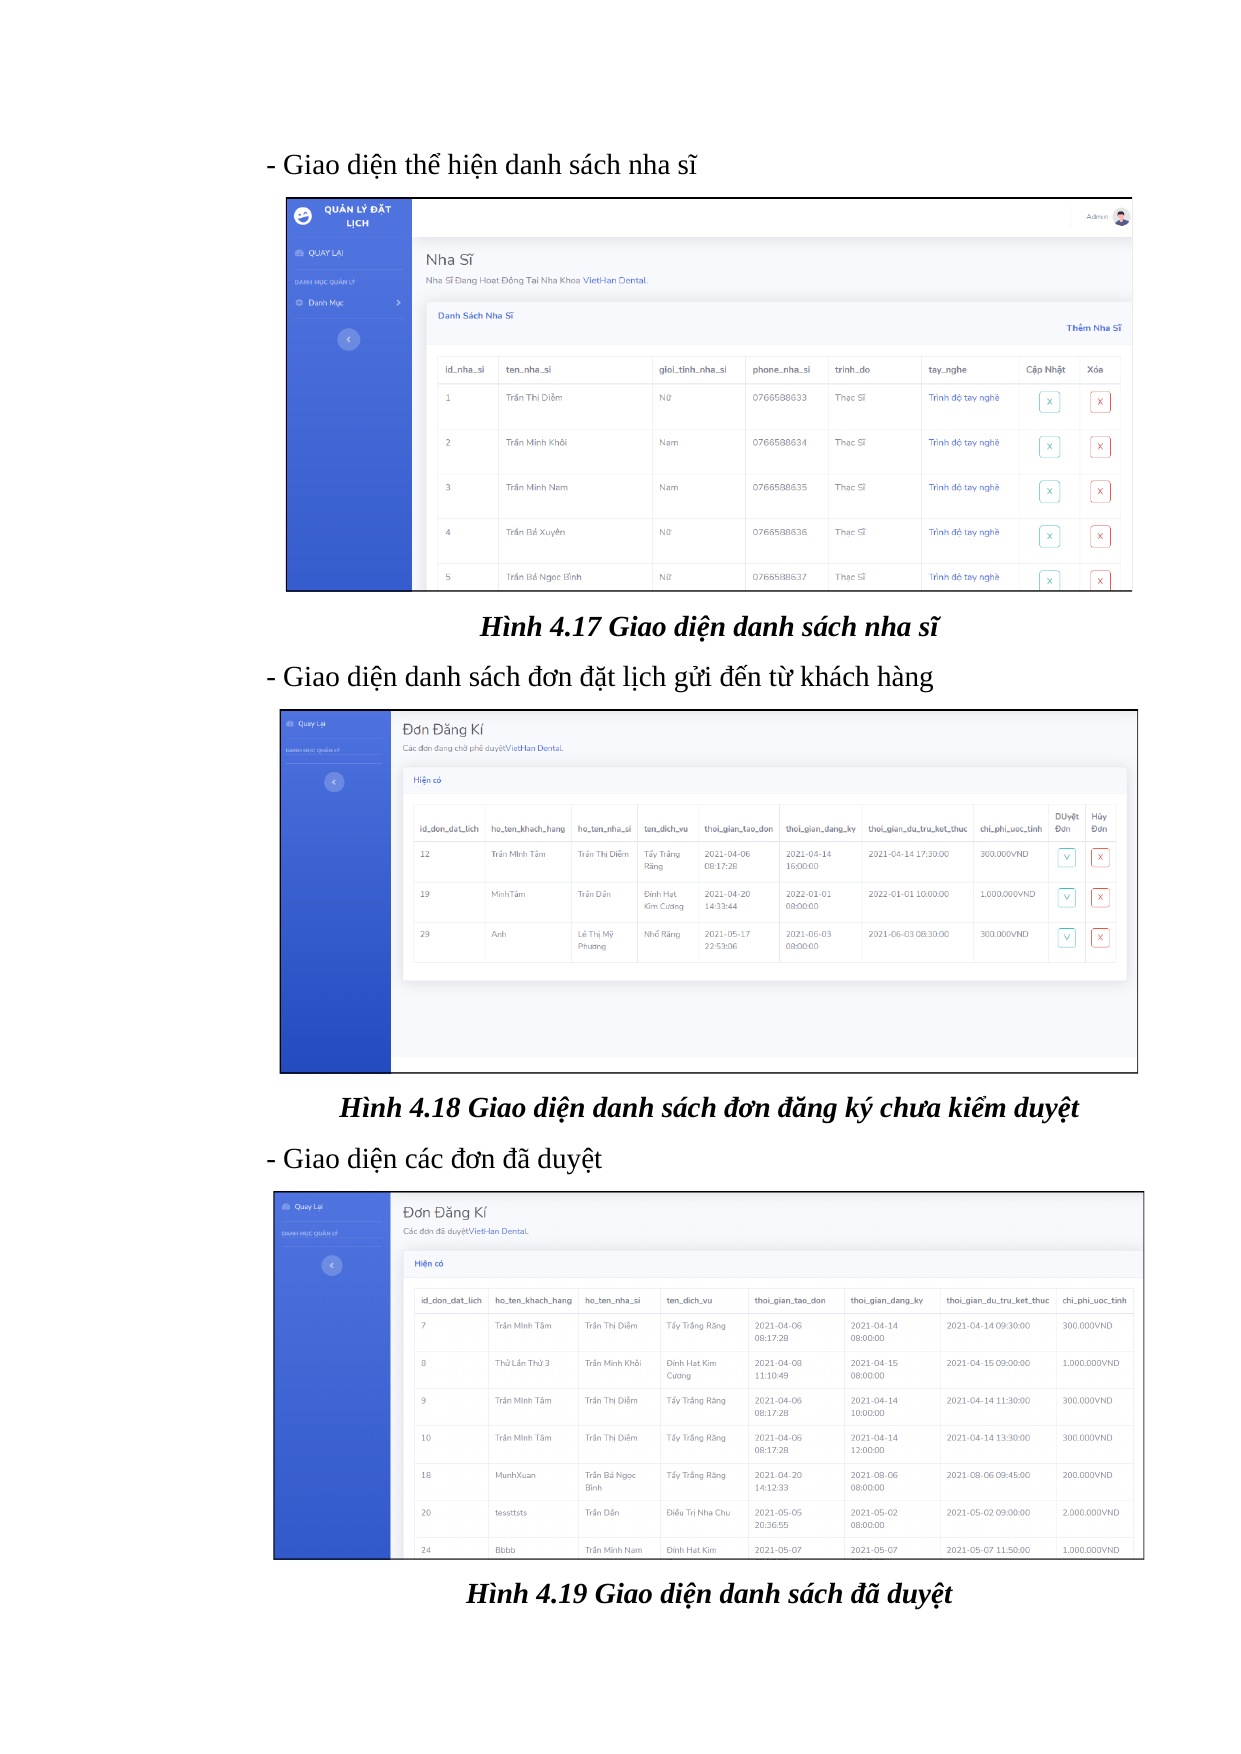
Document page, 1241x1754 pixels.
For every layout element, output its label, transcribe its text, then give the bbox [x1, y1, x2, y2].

text Hình 4.19 Giao diện danh sách đã duyệt [207, 1577, 1152, 1610]
text Hình 4.18 Giao diện danh sách đơn đăng ký chưa kiểm duyệt [207, 1090, 1152, 1124]
text - Giao diện thể hiện danh sách nha sĩ [207, 147, 1152, 181]
text - Giao diện danh sách đơn đặt lịch gửi đến từ khách hàng [207, 659, 1152, 693]
picture [285, 197, 1133, 592]
text Hình 4.17 Giao diện danh sách nha sĩ [207, 609, 1152, 642]
text - Giao diện các đơn đã duyệt [207, 1141, 1152, 1174]
picture [273, 1191, 1145, 1560]
picture [279, 709, 1139, 1074]
